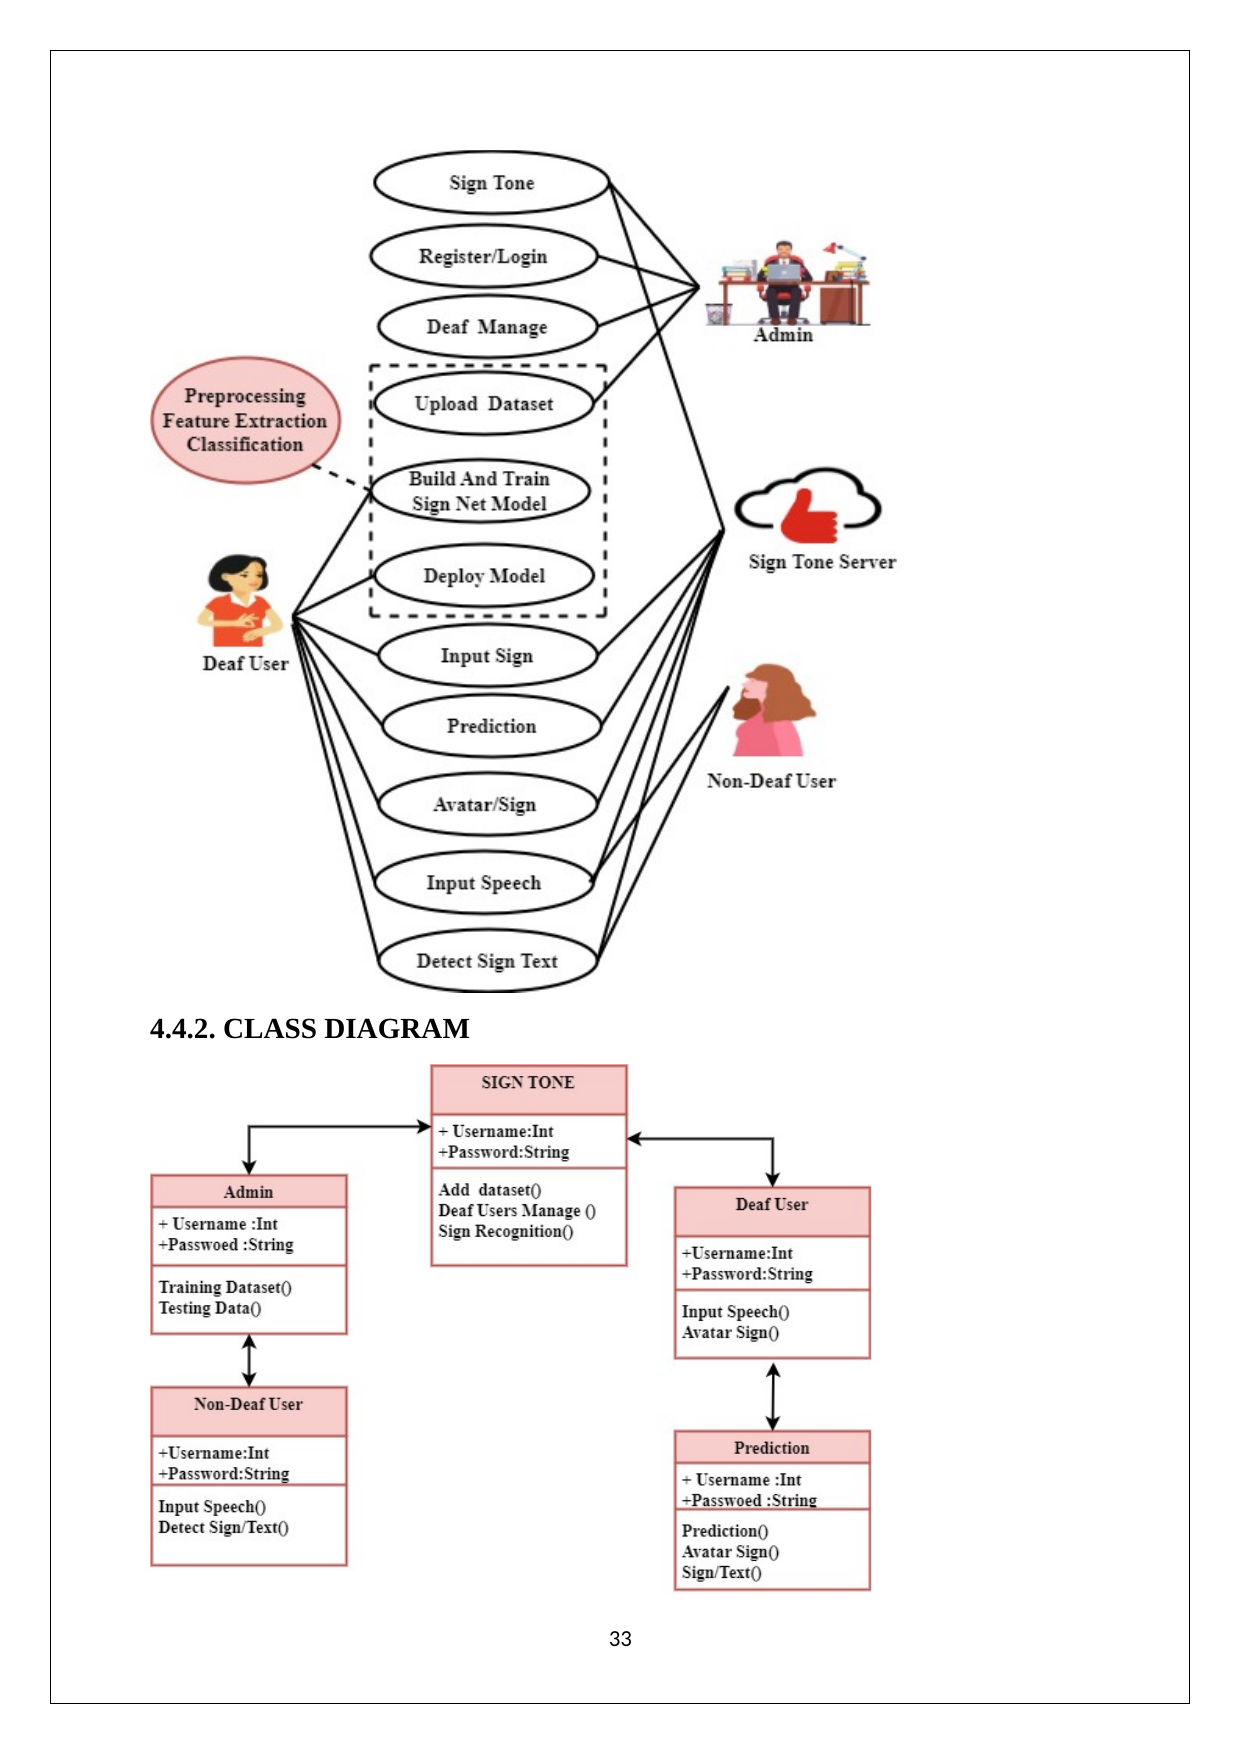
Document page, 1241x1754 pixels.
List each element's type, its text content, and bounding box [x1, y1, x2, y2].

text 4.4.2. CLASS DIAGRAM [150, 1012, 1090, 1045]
picture [150, 1064, 872, 1594]
picture [150, 150, 908, 993]
